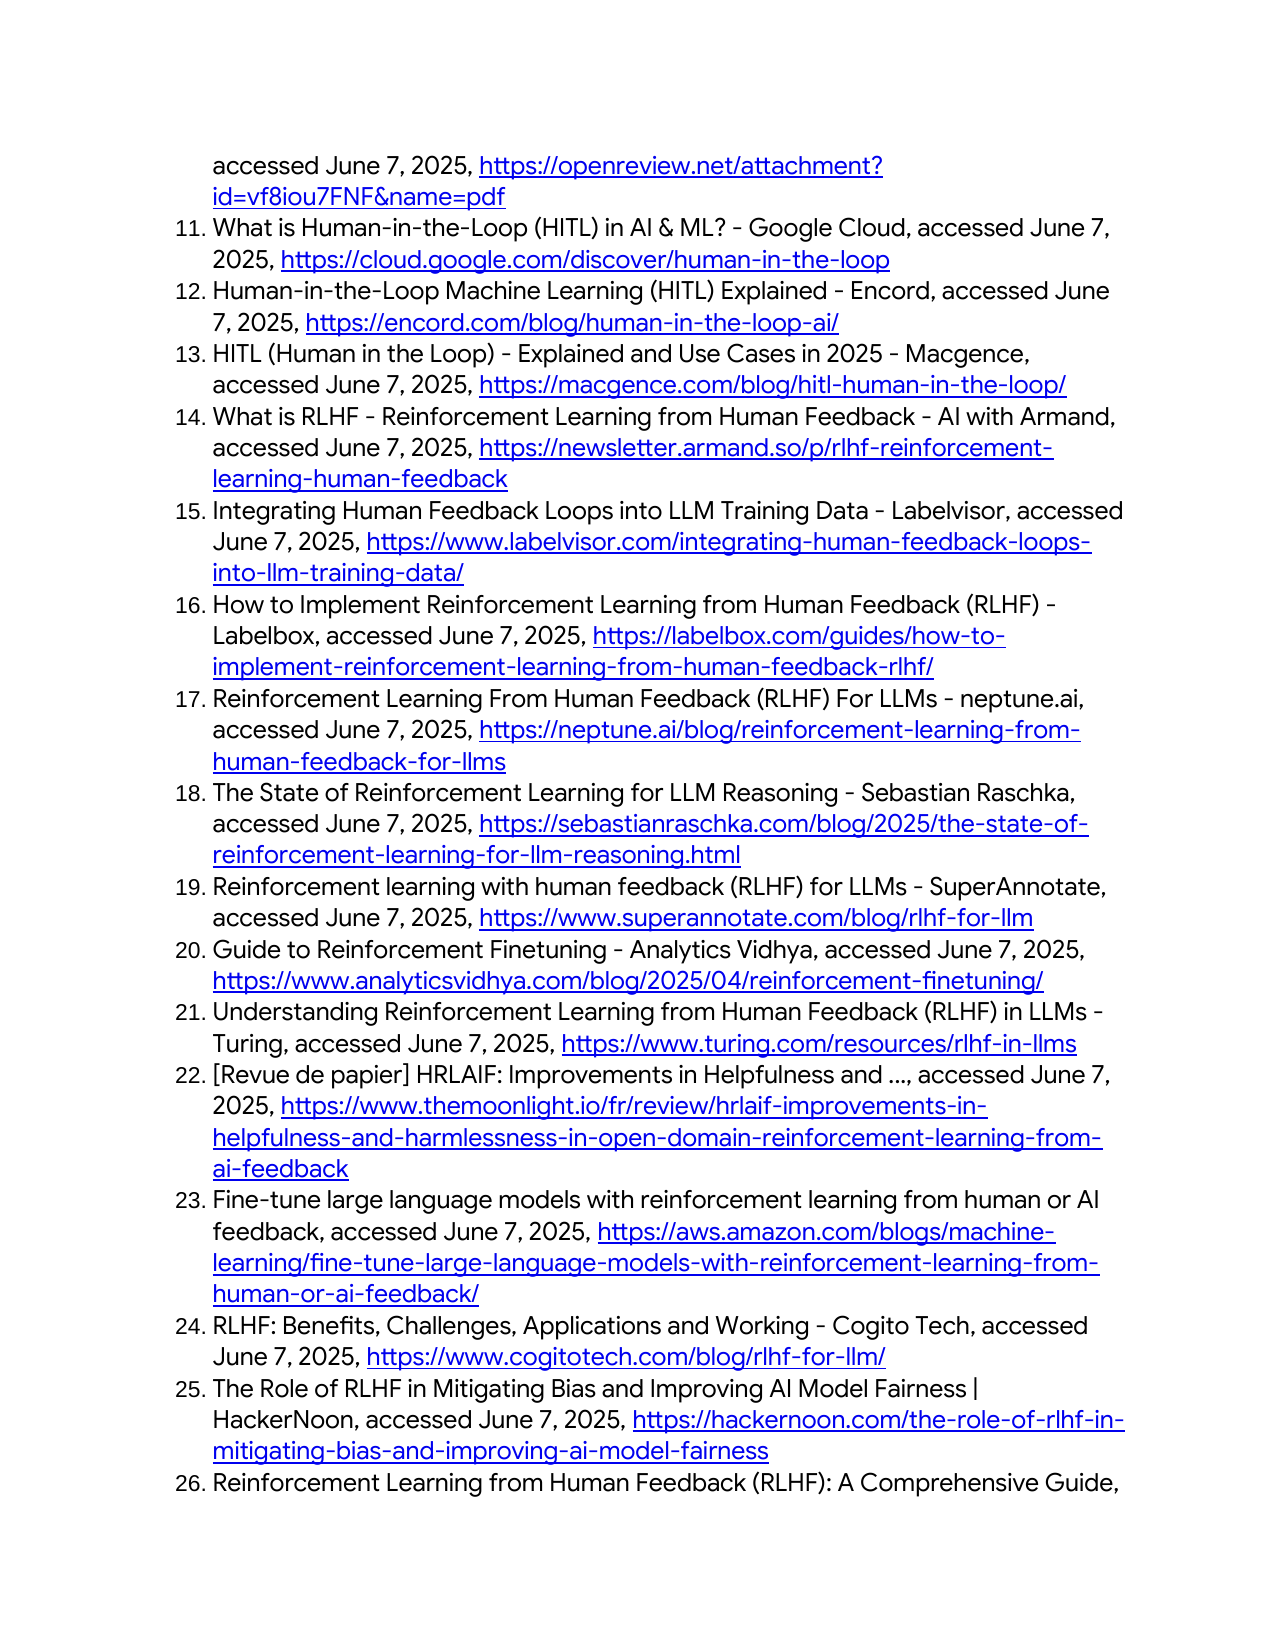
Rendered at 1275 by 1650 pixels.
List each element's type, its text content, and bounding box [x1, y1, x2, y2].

list The Role of RLHF in Mitigating Bias and Improving AI Model Fairness | HackerNoon, accessed June 7, 2025, https://hackernoon.com/the-role-of-rlhf-in-mitigating-bias-and-improving-ai-model-fairness [175, 1373, 1125, 1467]
list What is Human-in-the-Loop (HITL) in AI & ML? - Google Cloud, accessed June 7, 2025, https://cloud.google.com/discover/human-in-the-loop [175, 213, 1125, 275]
list Human-in-the-Loop Machine Learning (HITL) Explained - Encord, accessed June 7, 2025, https://encord.com/blog/human-in-the-loop-ai/ [175, 275, 1125, 338]
list RLHF: Benefits, Challenges, Applications and Working - Cogito Tech, accessed June 7, 2025, https://www.cogitotech.com/blog/rlhf-for-llm/ [175, 1310, 1125, 1373]
list Integrating Human Feedback Loops into LLM Training Data - Labelvisor, accessed June 7, 2025, https://www.labelvisor.com/integrating-human-feedback-loops-into-llm-training-data/ [175, 495, 1125, 589]
list [Revue de papier] HRLAIF: Improvements in Helpfulness and ..., accessed June 7, 2025, https://www.themoonlight.io/fr/review/hrlaif-improvements-in-helpfulness-and-harmlessness-in-open-domain-reinforcement-learning-from-ai-feedback [175, 1059, 1125, 1185]
list Guide to Reinforcement Finetuning - Analytics Vidhya, accessed June 7, 2025, https://www.analyticsvidhya.com/blog/2025/04/reinforcement-finetuning/ [175, 934, 1125, 997]
list Understanding Reinforcement Learning from Human Feedback (RLHF) in LLMs - Turing, accessed June 7, 2025, https://www.turing.com/resources/rlhf-in-llms [175, 997, 1125, 1059]
list Fine-tune large language models with reinforcement learning from human or AI feedback, accessed June 7, 2025, https://aws.amazon.com/blogs/machine-learning/fine-tune-large-language-models-with-reinforcement-learning-from-human-or-ai-feedback/ [175, 1185, 1125, 1310]
list The State of Reinforcement Learning for LLM Reasoning - Sebastian Raschka, accessed June 7, 2025, https://sebastianraschka.com/blog/2025/the-state-of-reinforcement-learning-for-llm-reasoning.html [175, 777, 1125, 871]
list HITL (Human in the Loop) - Explained and Use Cases in 2025 - Macgence, accessed June 7, 2025, https://macgence.com/blog/hitl-human-in-the-loop/ [175, 338, 1125, 401]
list How to Implement Reinforcement Learning from Human Feedback (RLHF) - Labelbox, accessed June 7, 2025, https://labelbox.com/guides/how-to-implement-reinforcement-learning-from-human-feedback-rlhf/ [175, 589, 1125, 683]
list Reinforcement learning with human feedback (RLHF) for LLMs - SuperAnnotate, accessed June 7, 2025, https://www.superannotate.com/blog/rlhf-for-llm [175, 871, 1125, 934]
list What is RLHF - Reinforcement Learning from Human Feedback - AI with Armand, accessed June 7, 2025, https://newsletter.armand.so/p/rlhf-reinforcement-learning-human-feedback [175, 401, 1125, 495]
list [175, 1467, 1125, 1498]
list Reinforcement Learning From Human Feedback (RLHF) For LLMs - neptune.ai, accessed June 7, 2025, https://neptune.ai/blog/reinforcement-learning-from-human-feedback-for-llms [175, 683, 1125, 777]
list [175, 150, 1125, 213]
